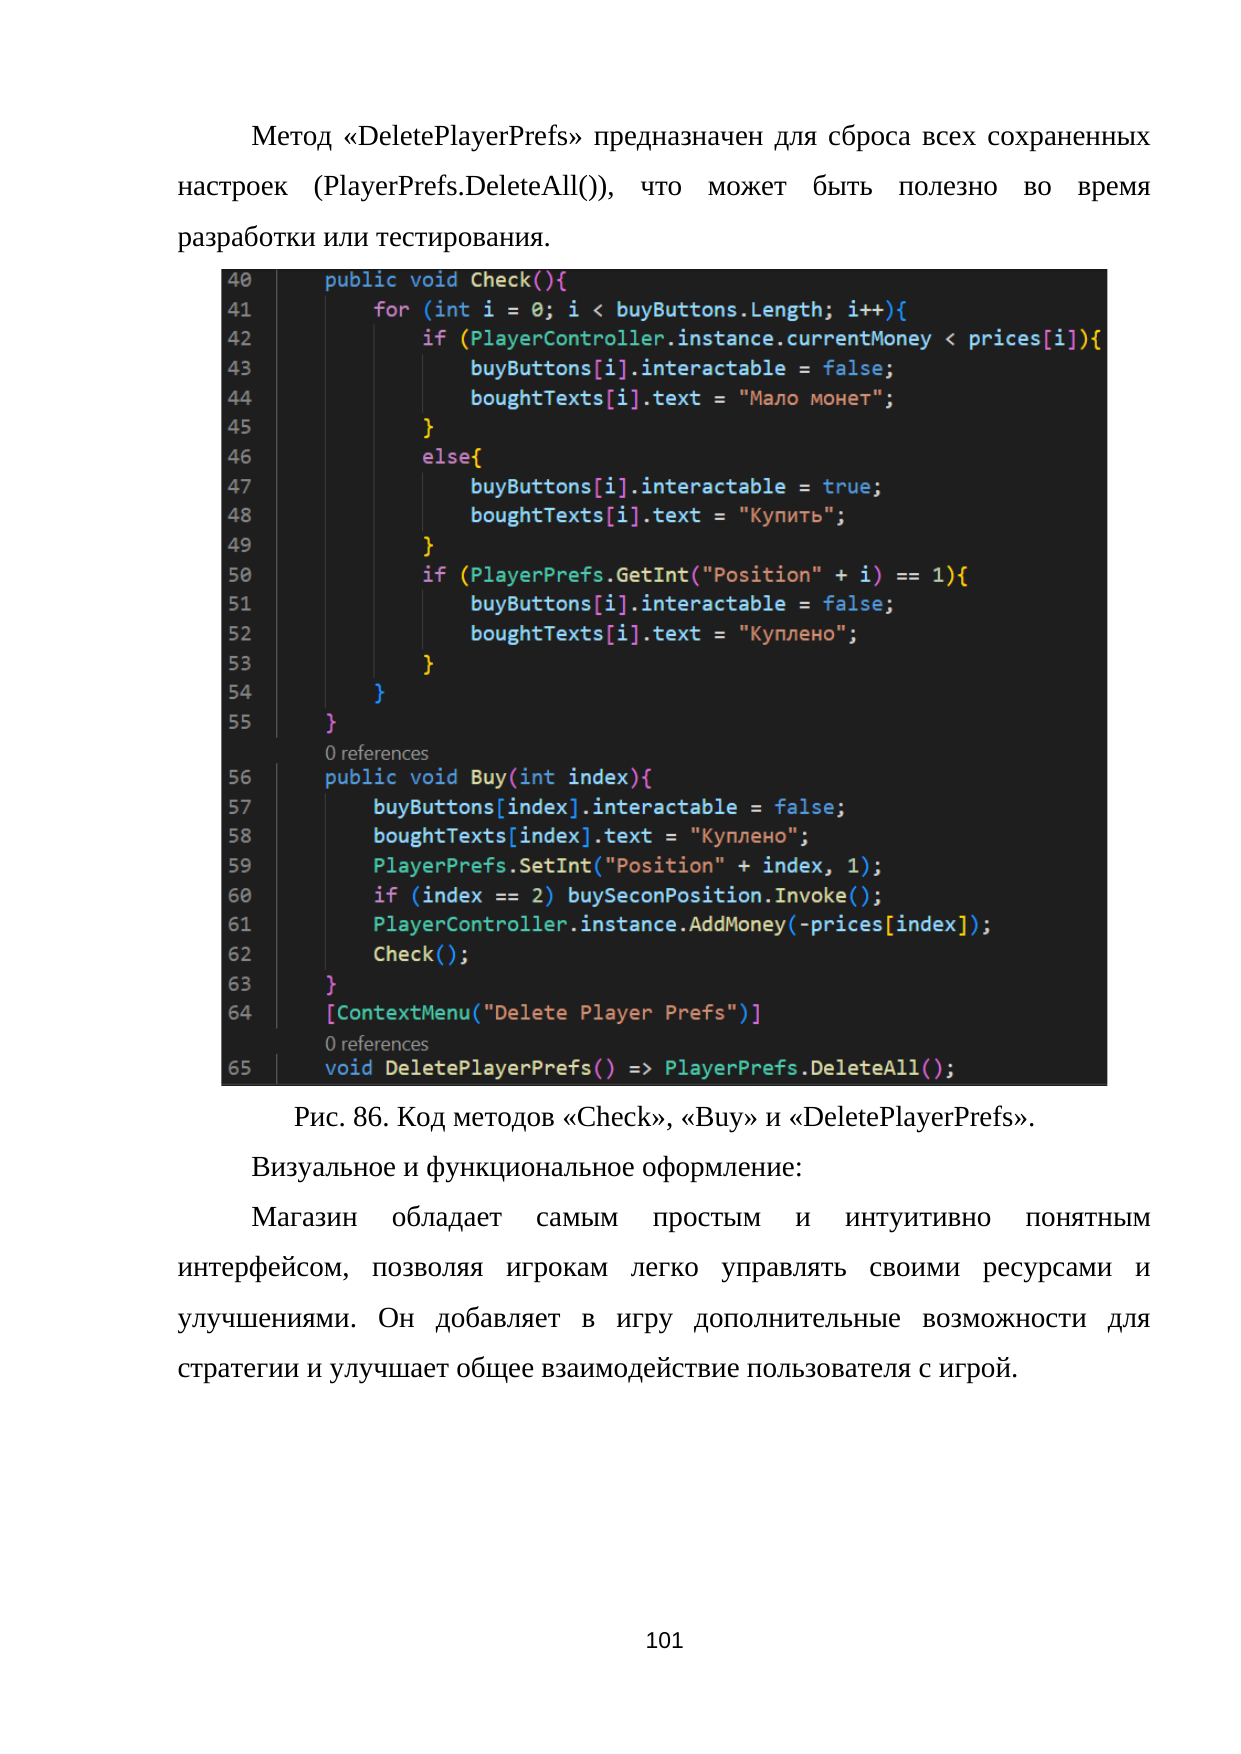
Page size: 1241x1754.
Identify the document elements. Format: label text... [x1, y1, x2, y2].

picture [221, 269, 1108, 1086]
text Визуальное и функциональное оформление: [177, 1149, 1152, 1182]
text Магазин обладает самым простым и интуитивно понятным интерфейсом, позволяя игрокам легко управлять своими ресурсами и улучшениями. Он добавляет в игру дополнительные возможности для стратегии и улучшает общее взаимодействие пользователя с игрой. [177, 1199, 1152, 1384]
text Рис. 86. Код методов «Check», «Buy» и «DeletePlayerPrefs». [177, 1099, 1152, 1132]
text Метод «DeletePlayerPrefs» предназначен для сброса всех сохраненных настроек (PlayerPrefs.DeleteAll()), что может быть полезно во время разработки или тестирования. [177, 118, 1152, 252]
